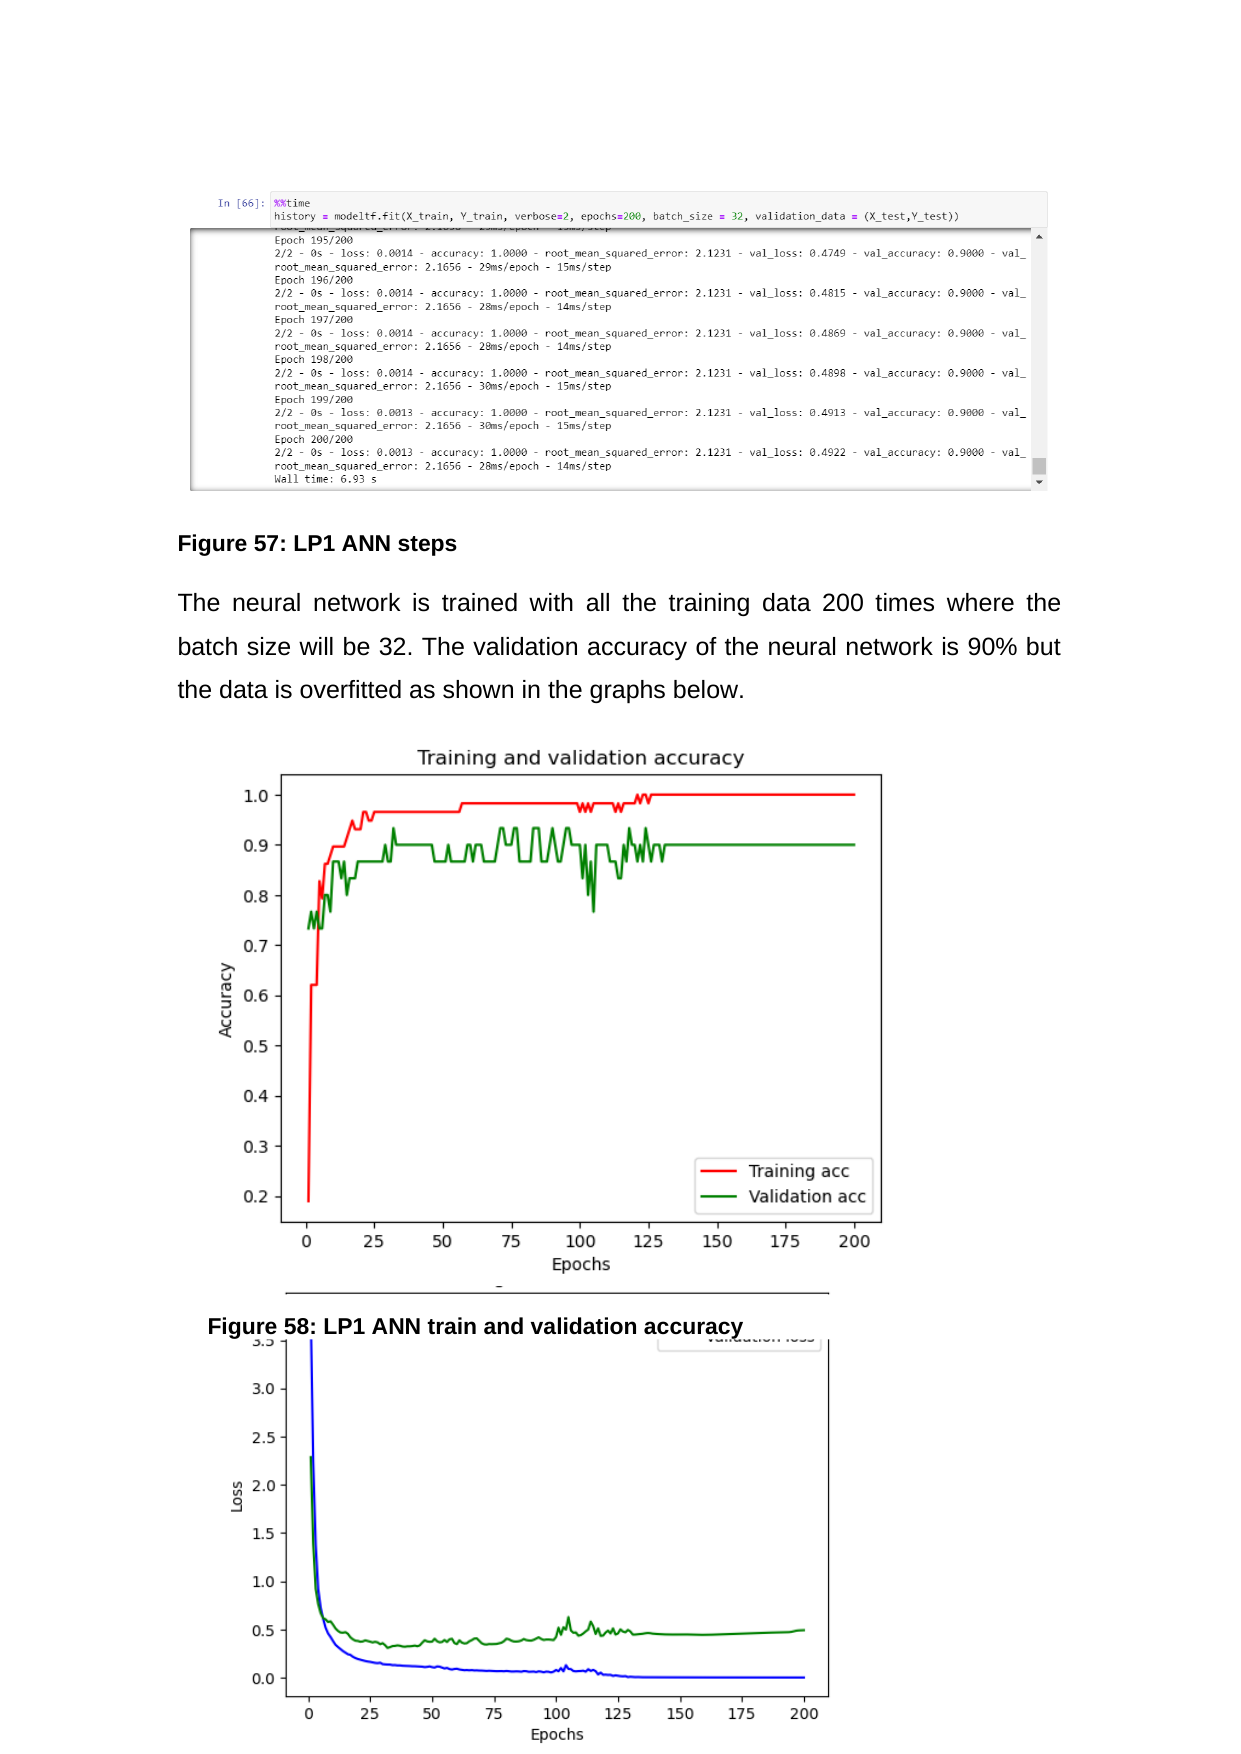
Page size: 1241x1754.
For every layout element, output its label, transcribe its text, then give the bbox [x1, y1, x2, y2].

text The neural network is trained with all the training data 200 times where the batch size will be 32. The validation accuracy of the neural network is 90% but the data is overfitted as shown in the graphs below. [177, 588, 1063, 703]
picture [219, 1340, 839, 1754]
picture [207, 738, 893, 1294]
picture [177, 177, 1063, 497]
text Figure 57: LP1 ANN steps [177, 530, 1063, 556]
